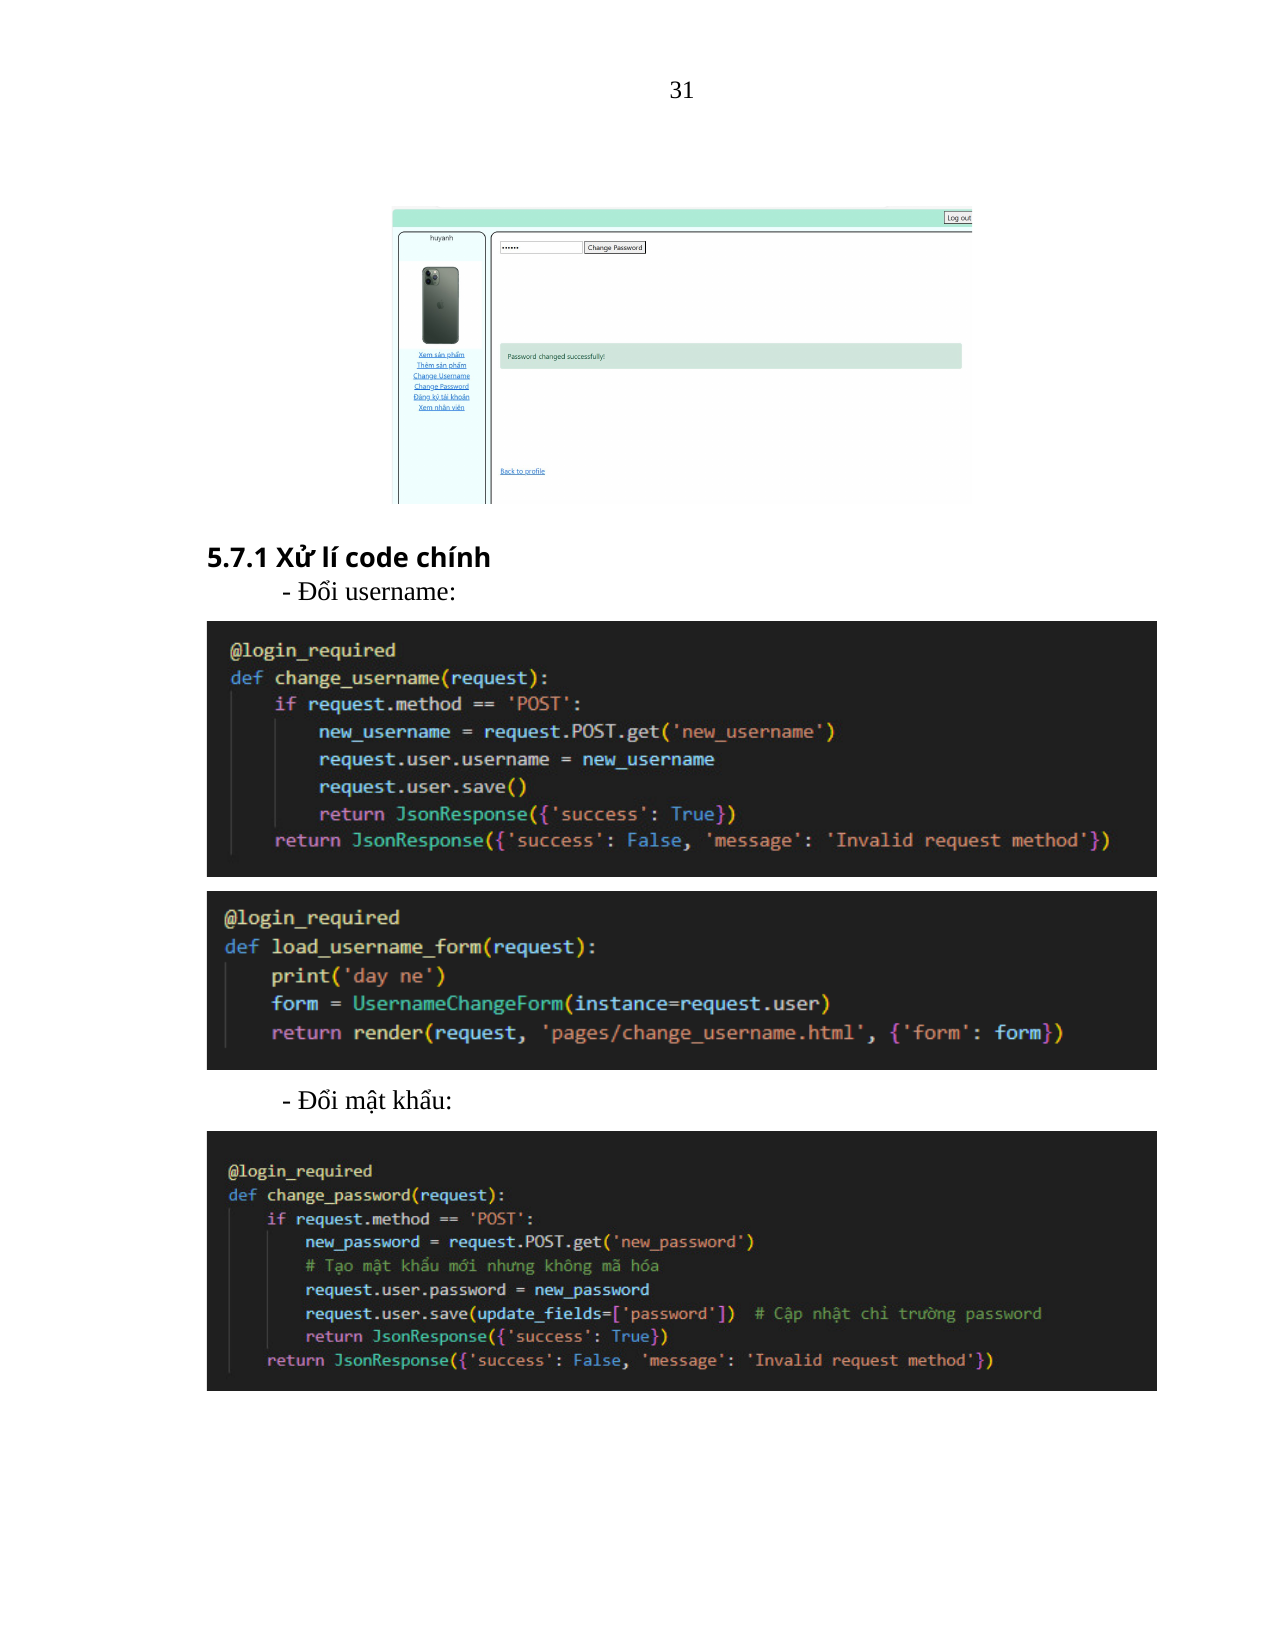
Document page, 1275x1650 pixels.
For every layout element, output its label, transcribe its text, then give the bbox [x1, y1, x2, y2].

picture [206, 621, 1157, 877]
subtitle 5.7.1 Xử lí code chính [207, 538, 1157, 575]
picture [206, 891, 1157, 1070]
text - Đổi username: [207, 575, 1157, 606]
text - Đổi mật khẩu: [207, 1084, 1157, 1115]
picture [391, 206, 973, 504]
picture [206, 1131, 1157, 1391]
